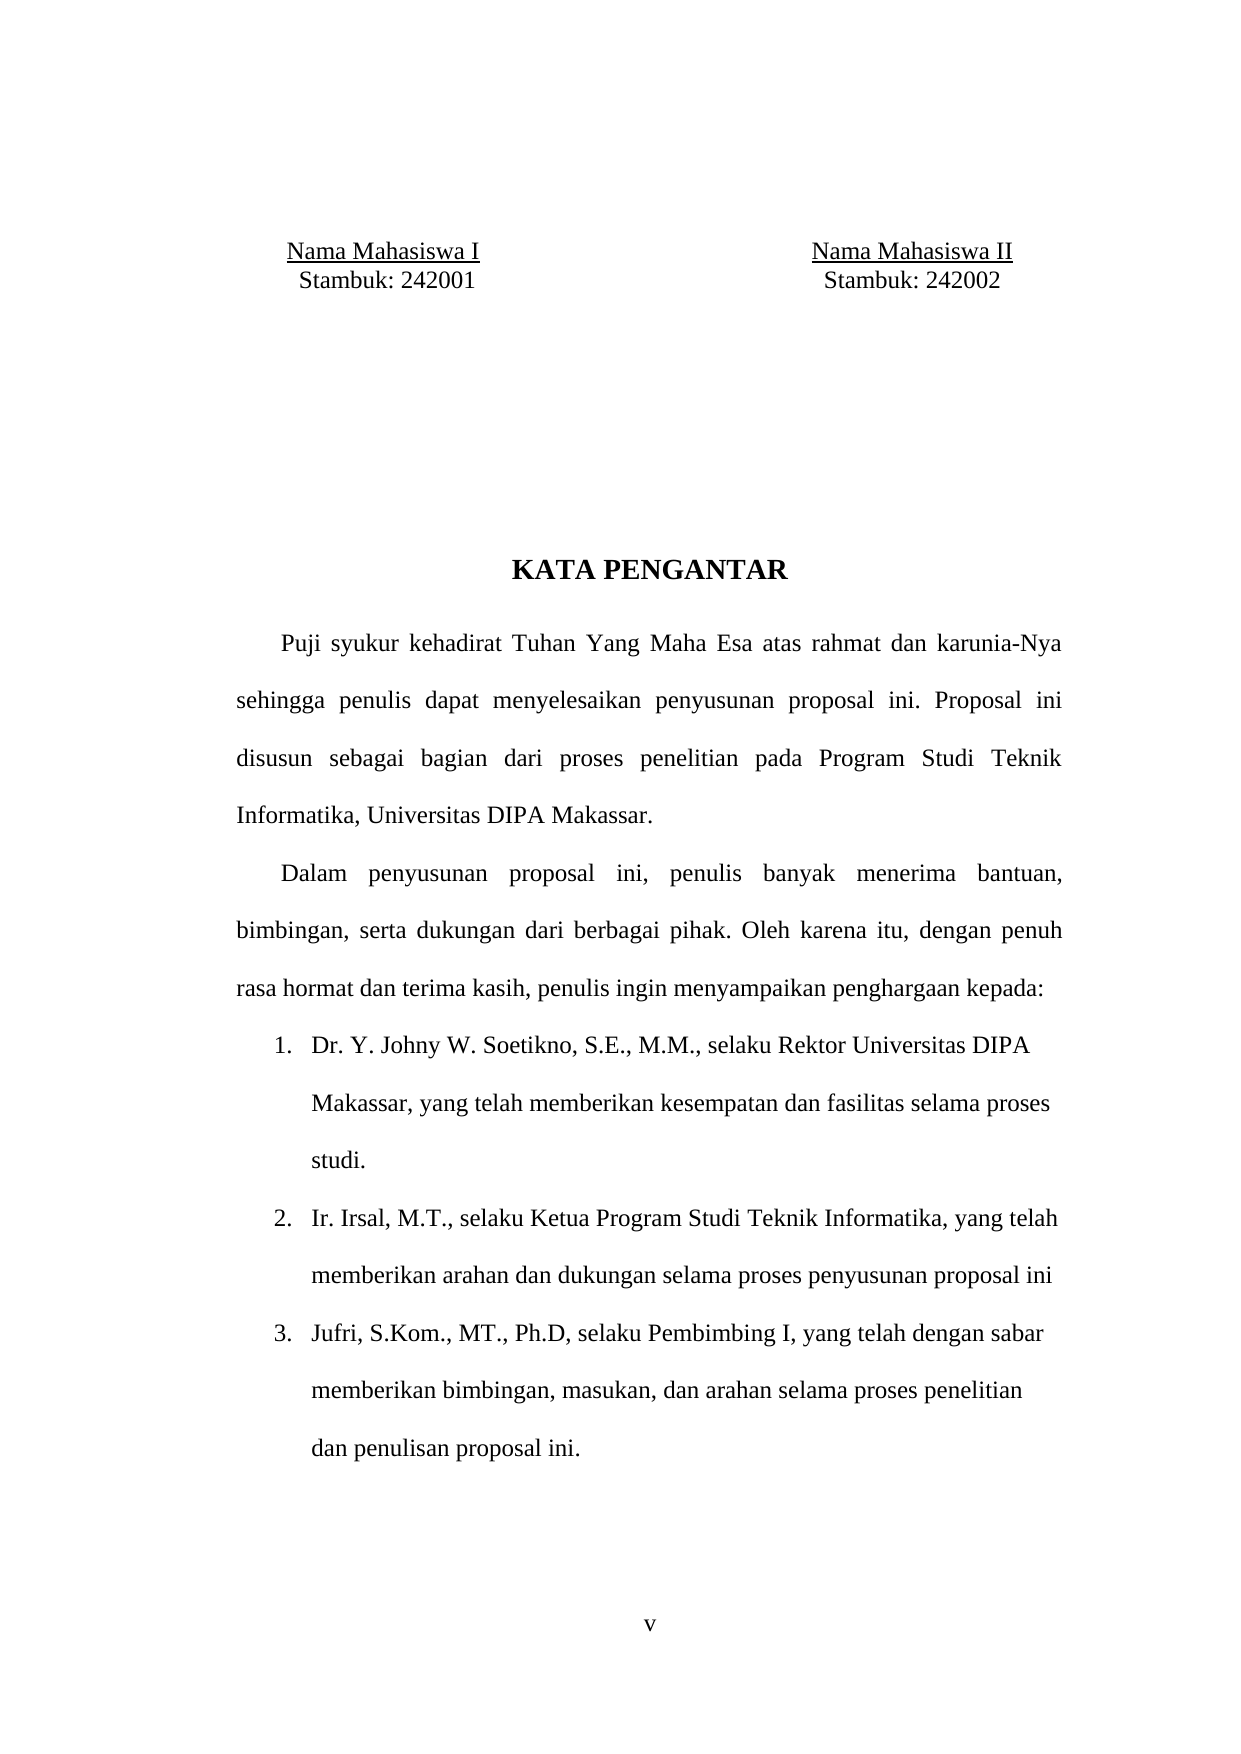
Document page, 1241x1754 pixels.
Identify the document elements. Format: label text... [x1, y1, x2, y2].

list Jufri, S.Kom., MT., Ph.D, selaku Pembimbing I, yang telah dengan sabar memberikan bimbingan, masukan, dan arahan selama proses penelitian dan penulisan proposal ini. [274, 1318, 1063, 1461]
list Dr. Y. Johny W. Soetikno, S.E., M.M., selaku Rektor Universitas DIPA Makassar, yang telah memberikan kesempatan dan fasilitas selama proses studi. [274, 1030, 1063, 1174]
text KATA PENGANTAR [236, 552, 1063, 586]
text Nama Mahasiswa I Nama Mahasiswa II [236, 236, 1063, 265]
text Stambuk: 242001 Stambuk: 242002 [236, 265, 1063, 294]
text Puji syukur kehadirat Tuhan Yang Maha Esa atas rahmat dan karunia-Nya sehingga penulis dapat menyelesaikan penyusunan proposal ini. Proposal ini disusun sebagai bagian dari proses penelitian pada Program Studi Teknik Informatika, Universitas DIPA Makassar. [236, 628, 1063, 829]
list Ir. Irsal, M.T., selaku Ketua Program Studi Teknik Informatika, yang telah memberikan arahan dan dukungan selama proses penyusunan proposal ini [274, 1203, 1063, 1289]
text Dalam penyusunan proposal ini, penulis banyak menerima bantuan, bimbingan, serta dukungan dari berbagai pihak. Oleh karena itu, dengan penuh rasa hormat dan terima kasih, penulis ingin menyampaikan penghargaan kepada: [236, 858, 1063, 1001]
